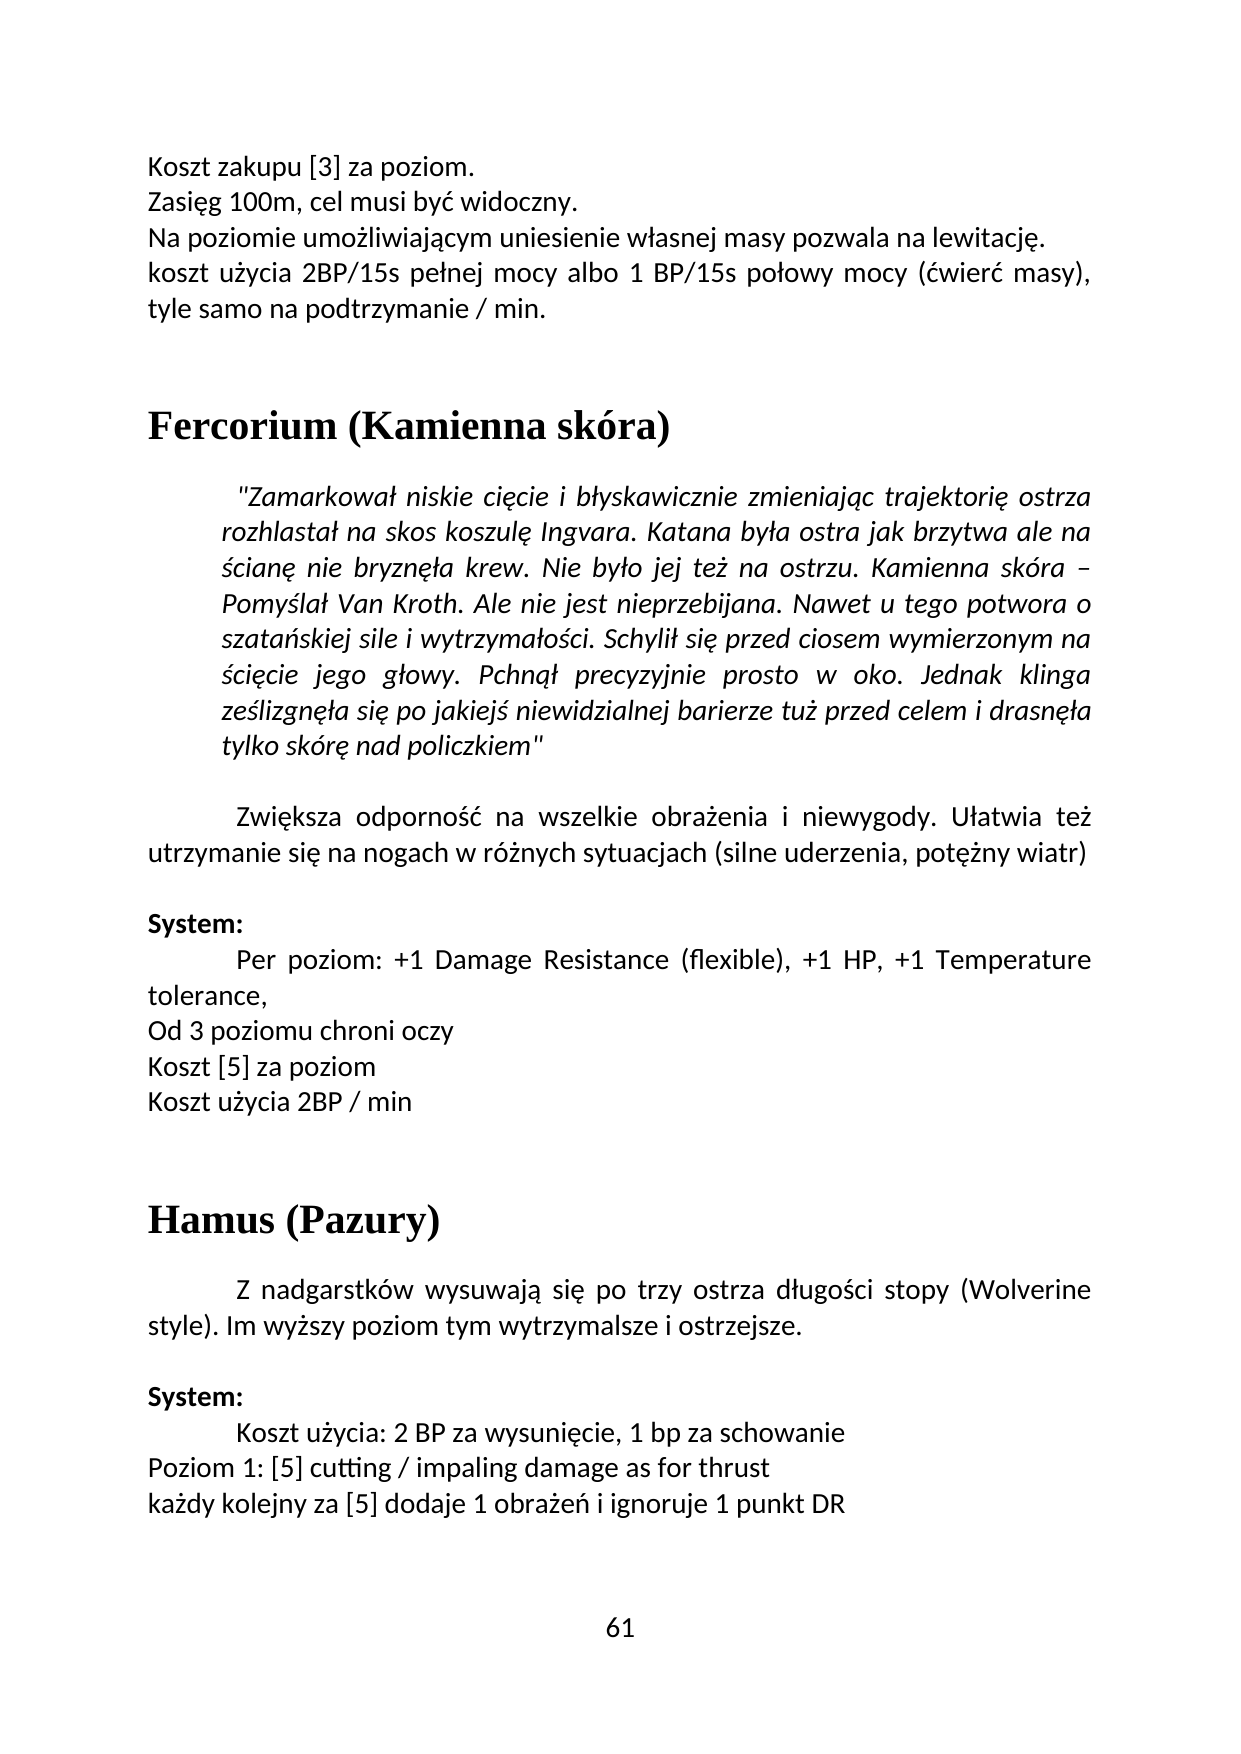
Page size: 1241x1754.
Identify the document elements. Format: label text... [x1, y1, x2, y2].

subtitle Fercorium (Kamienna skóra) [148, 401, 1093, 449]
text System: [148, 1378, 1093, 1414]
text Zwiększa odporność na wszelkie obrażenia i niewygody. Ułatwia też utrzymanie się na nogach w różnych sytuacjach (silne uderzenia, potężny wiatr) [148, 798, 1093, 870]
text Koszt użycia: 2 BP za wysunięcie, 1 bp za schowanie [148, 1414, 1093, 1449]
text każdy kolejny za [5] dodaje 1 obrażeń i ignoruje 1 punkt DR [148, 1485, 1093, 1521]
subtitle Hamus (Pazury) [148, 1194, 1093, 1242]
text Poziom 1: [5] cutting / impaling damage as for thrust [148, 1449, 1093, 1485]
text Per poziom: +1 Damage Resistance (flexible), +1 HP, +1 Temperature tolerance, [148, 941, 1093, 1012]
text System: [148, 905, 1093, 941]
text Zasięg 100m, cel musi być widoczny. [148, 183, 1093, 219]
text Koszt zakupu [3] za poziom. [148, 148, 1093, 183]
text Od 3 poziomu chroni oczy [148, 1012, 1093, 1048]
text "Zamarkował niskie cięcie i błyskawicznie zmieniając trajektorię ostrza rozhlastał na skos koszulę Ingvara. Katana była ostra jak brzytwa ale na ścianę nie bryznęła krew. Nie było jej też na ostrzu. Kamienna skóra – Pomyślał Van Kroth. Ale nie jest nieprzebijana. Nawet u tego potwora o szatańskiej sile i wytrzymałości. Schylił się przed ciosem wymierzonym na ścięcie jego głowy. Pchnął precyzyjnie prosto w oko. Jednak klinga ześlizgnęła się po jakiejś niewidzialnej barierze tuż przed celem i drasnęła tylko skórę nad policzkiem" [221, 478, 1093, 763]
text Koszt użycia 2BP / min [148, 1083, 1093, 1119]
text Na poziomie umożliwiającym uniesienie własnej masy pozwala na lewitację. [148, 219, 1093, 254]
text Koszt [5] za poziom [148, 1048, 1093, 1083]
text Z nadgarstków wysuwają się po trzy ostrza długości stopy (Wolverine style). Im wyższy poziom tym wytrzymalsze i ostrzejsze. [148, 1271, 1093, 1342]
text koszt użycia 2BP/15s pełnej mocy albo 1 BP/15s połowy mocy (ćwierć masy), tyle samo na podtrzymanie / min. [148, 254, 1093, 326]
